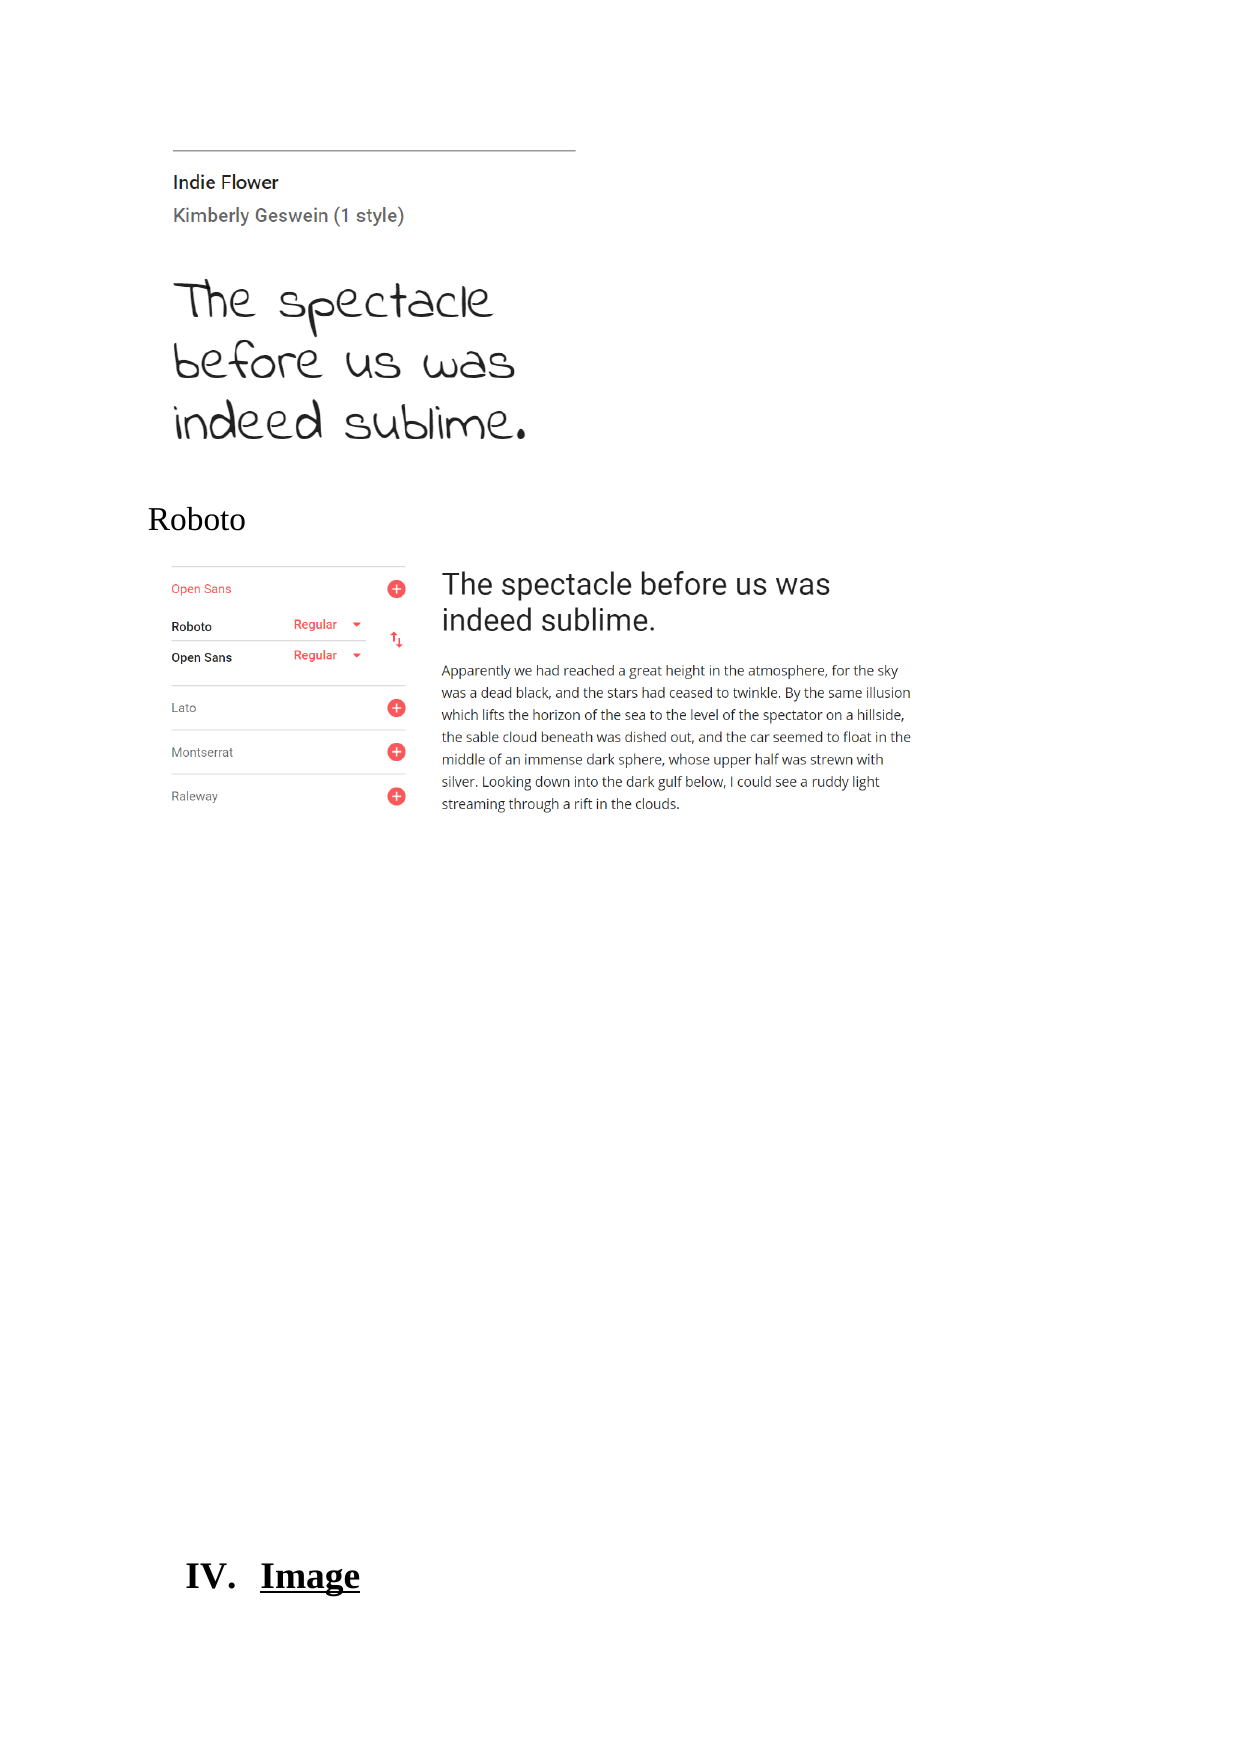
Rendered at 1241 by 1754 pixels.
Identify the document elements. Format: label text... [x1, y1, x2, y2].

list Image [185, 1554, 1093, 1597]
picture [147, 556, 948, 839]
text Roboto [148, 499, 1093, 537]
picture [147, 147, 576, 481]
